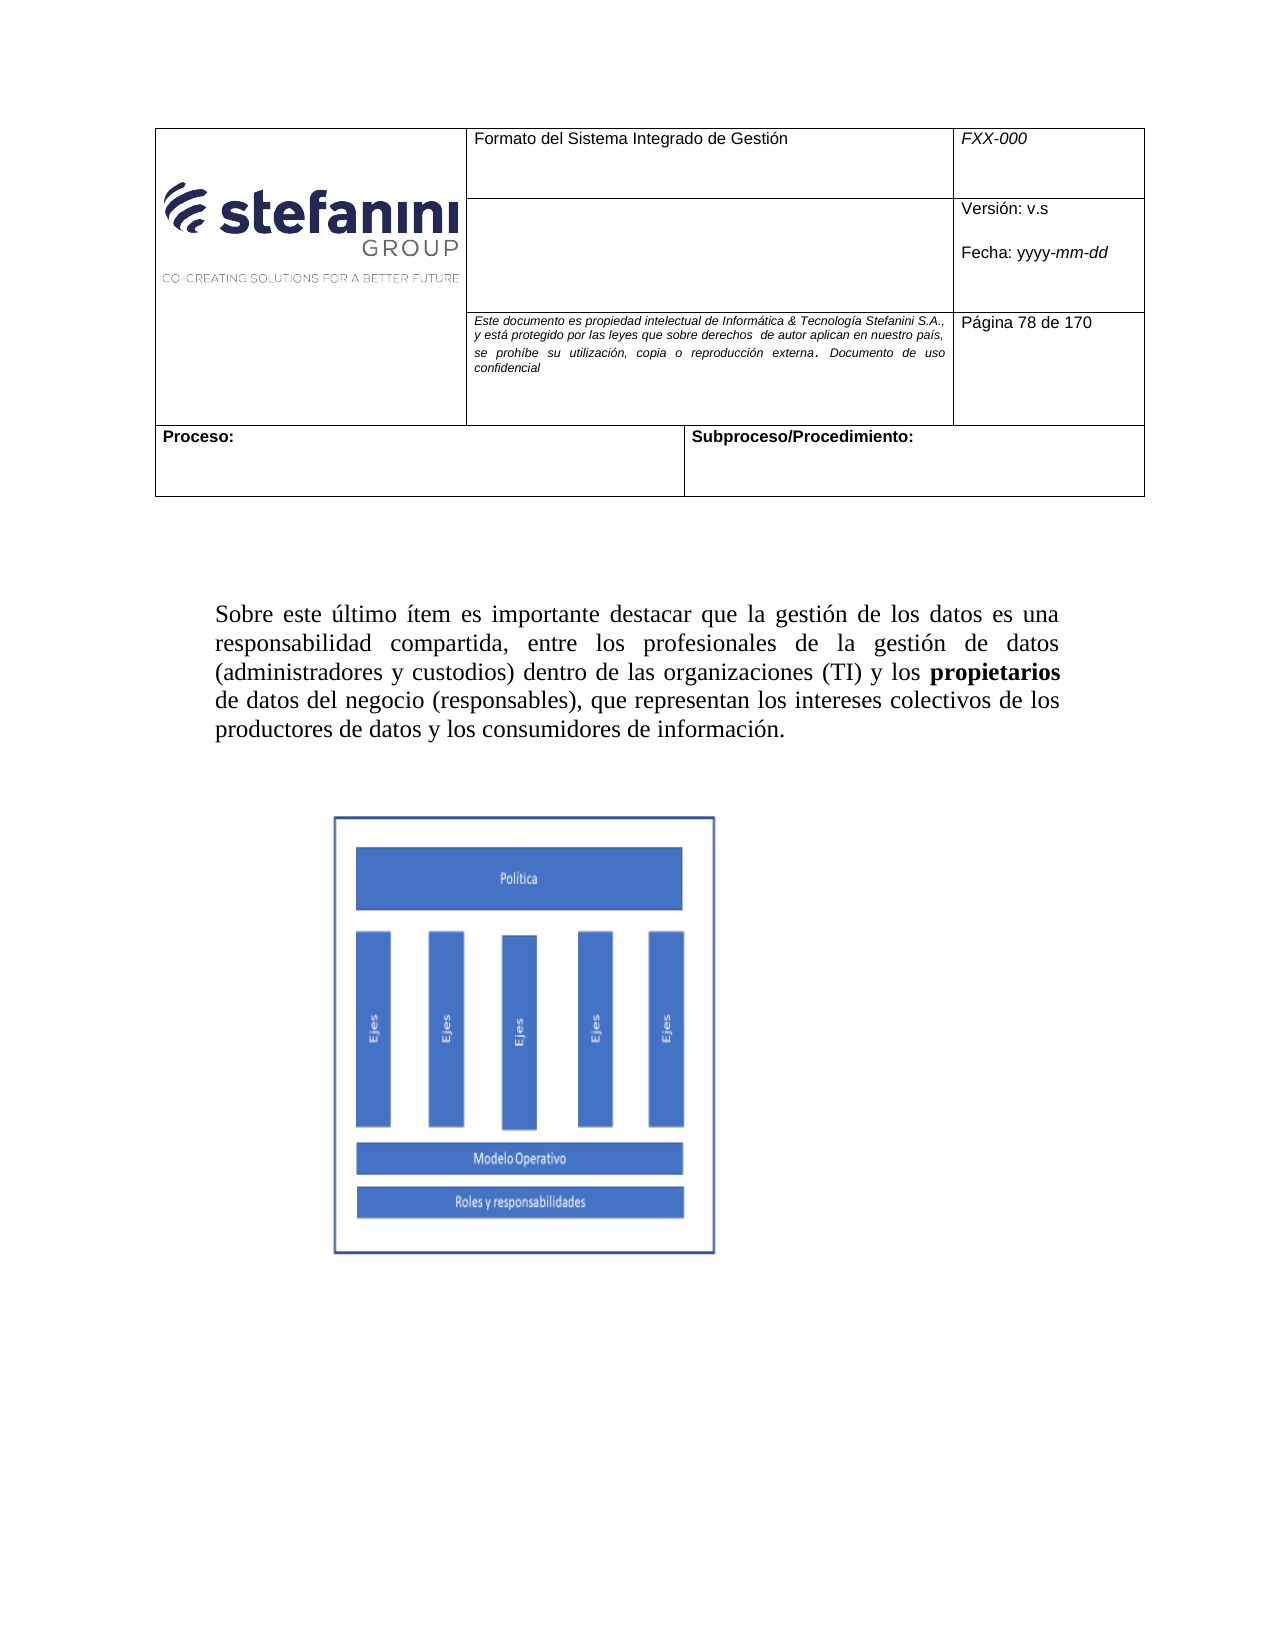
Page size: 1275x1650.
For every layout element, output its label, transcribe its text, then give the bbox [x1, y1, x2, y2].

text Sobre este último ítem es importante destacar que la gestión de los datos es una responsabilidad compartida, entre los profesionales de la gestión de datos (administradores y custodios) dentro de las organizaciones (TI) y los propietarios de datos del negocio (responsables), que representan los intereses colectivos de los productores de datos y los consumidores de información. [215, 599, 1060, 743]
picture [162, 182, 460, 286]
picture [196, 768, 857, 1297]
